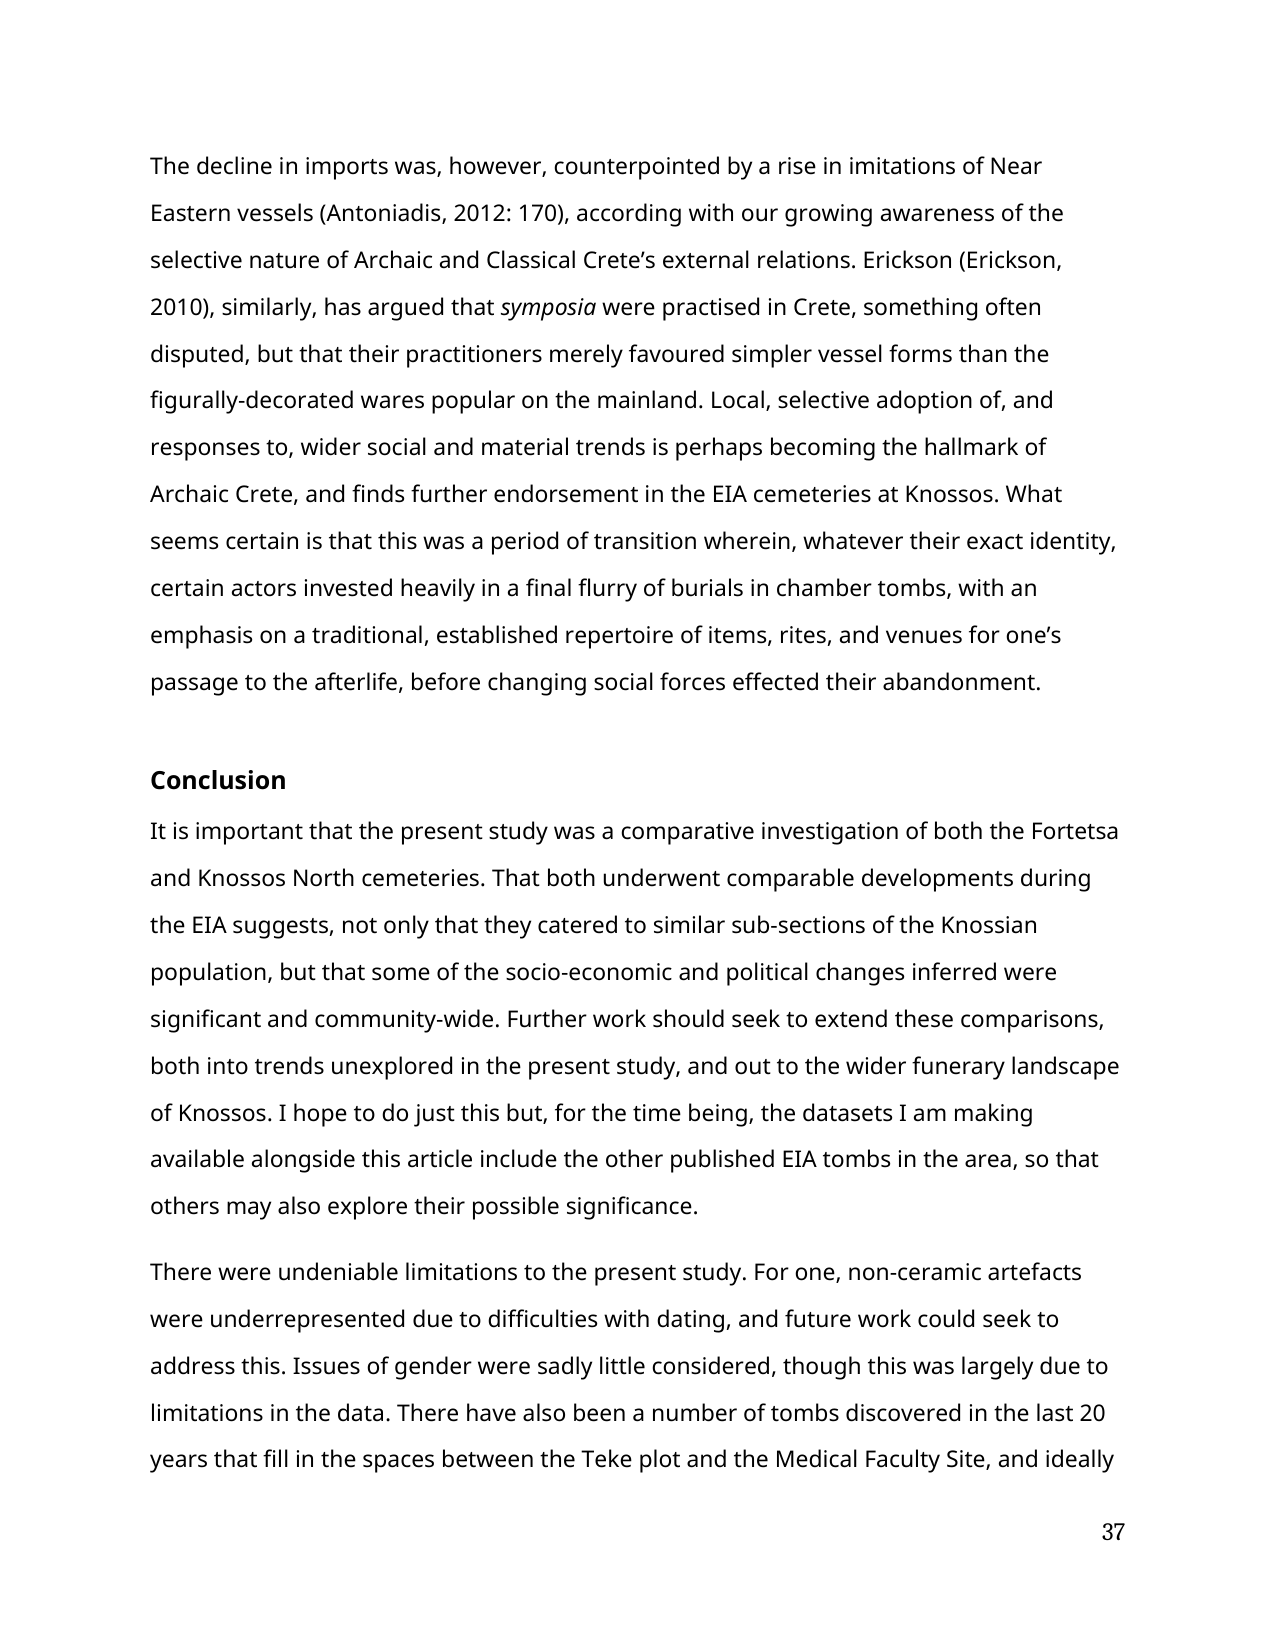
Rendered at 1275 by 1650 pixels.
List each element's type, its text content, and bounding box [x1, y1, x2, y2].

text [150, 1256, 1125, 1475]
text It is important that the present study was a comparative investigation of both the Fortetsa and Knossos North cemeteries. That both underwent comparable developments during the EIA suggests, not only that they catered to similar sub-sections of the Knossian population, but that some of the socio-economic and political changes inferred were significant and community-wide. Further work should seek to extend these comparisons, both into trends unexplored in the present study, and out to the wider funerary landscape of Knossos. I hope to do just this but, for the time being, the datasets I am making available alongside this article include the other published EIA tombs in the area, so that others may also explore their possible significance. [150, 815, 1125, 1222]
text The decline in imports was, however, counterpointed by a rise in imitations of Near Eastern vessels (Antoniadis, 2012: 170), according with our growing awareness of the selective nature of Archaic and Classical Crete’s external relations. Erickson (Erickson, 2010), similarly, has argued that symposia were practised in Crete, something often disputed, but that their practitioners merely favoured simpler vessel forms than the figurally-decorated wares popular on the mainland. Local, selective adoption of, and responses to, wider social and material trends is perhaps becoming the hallmark of Archaic Crete, and finds further endorsement in the EIA cemeteries at Knossos. What seems certain is that this was a period of transition wherein, whatever their exact identity, certain actors invested heavily in a final flurry of burials in chamber tombs, with an emphasis on a traditional, established repertoire of items, rites, and venues for one’s passage to the afterlife, before changing social forces effected their abandonment. [150, 150, 1125, 697]
subtitle Conclusion [150, 762, 1125, 797]
